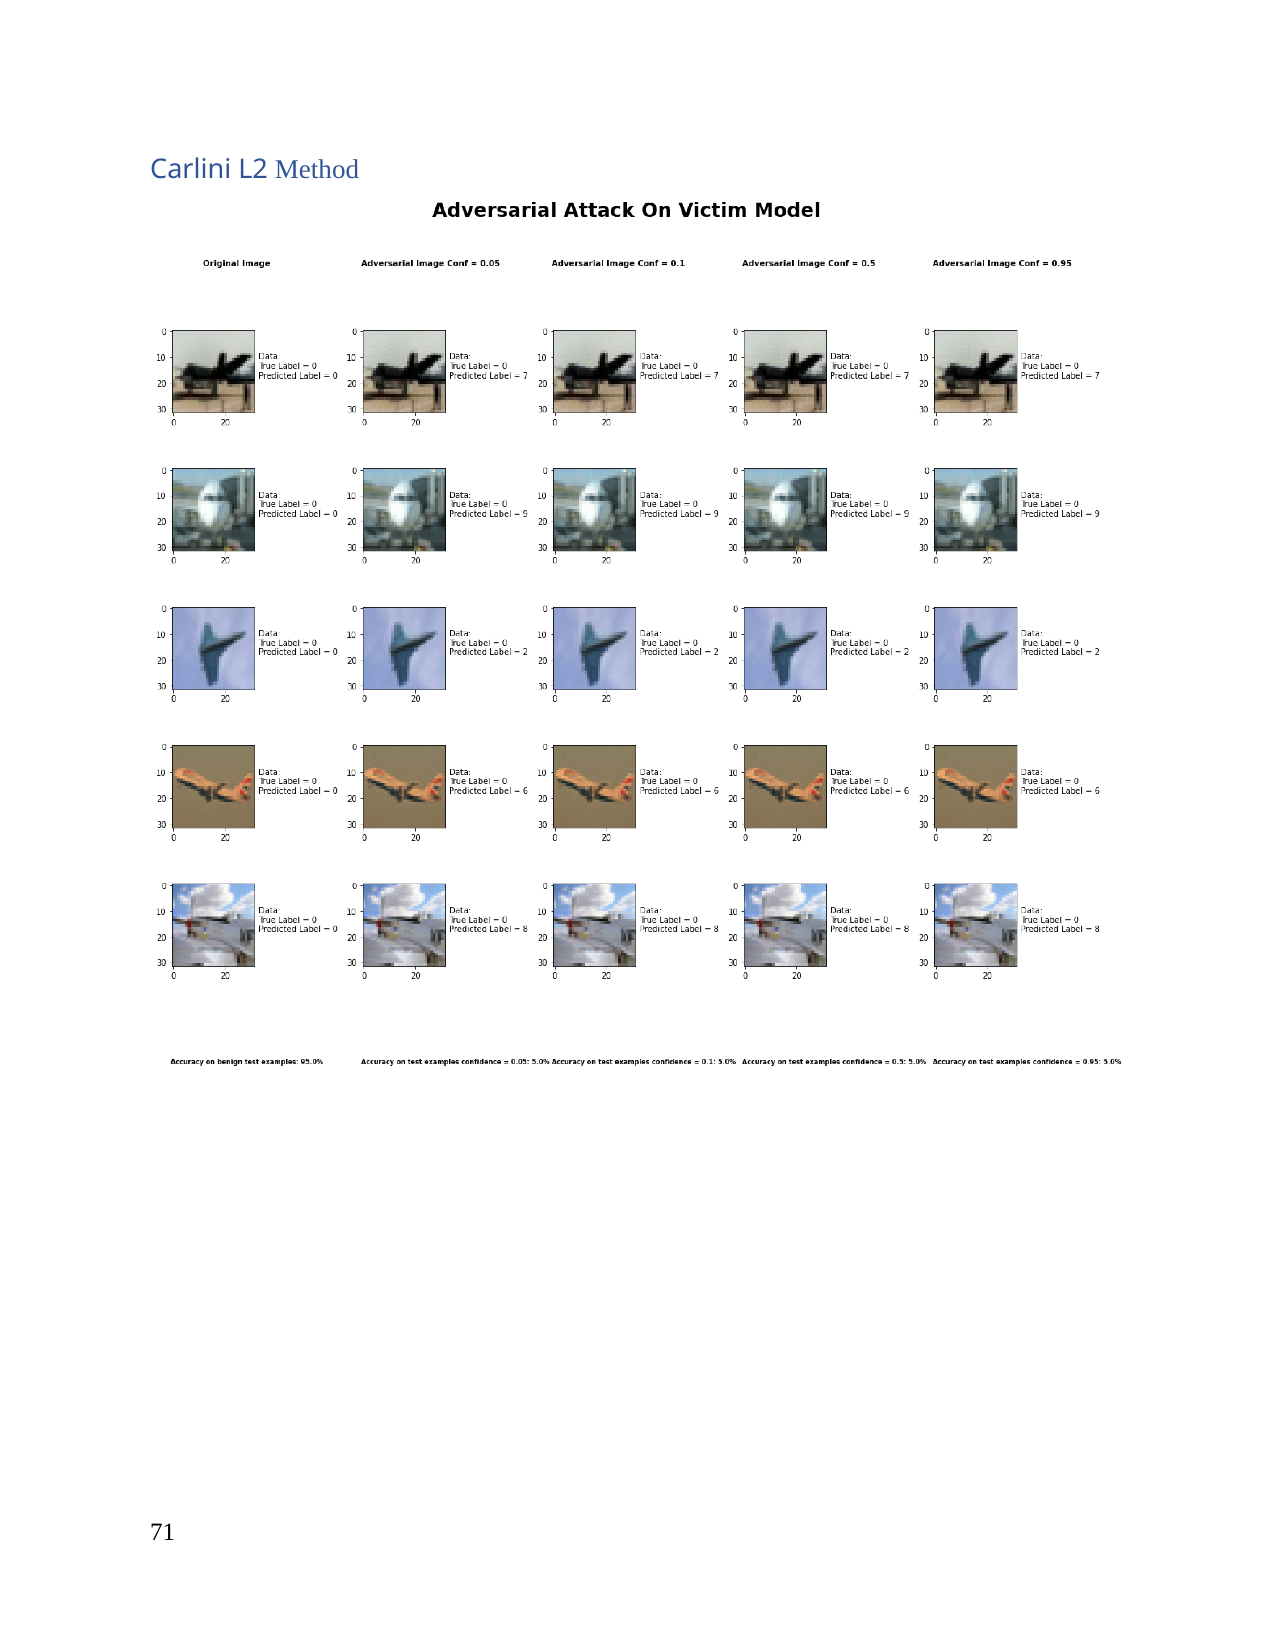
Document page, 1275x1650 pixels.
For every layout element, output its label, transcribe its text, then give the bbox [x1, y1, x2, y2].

subtitle Carlini L2 Method [150, 150, 1125, 186]
picture [150, 186, 1125, 1110]
